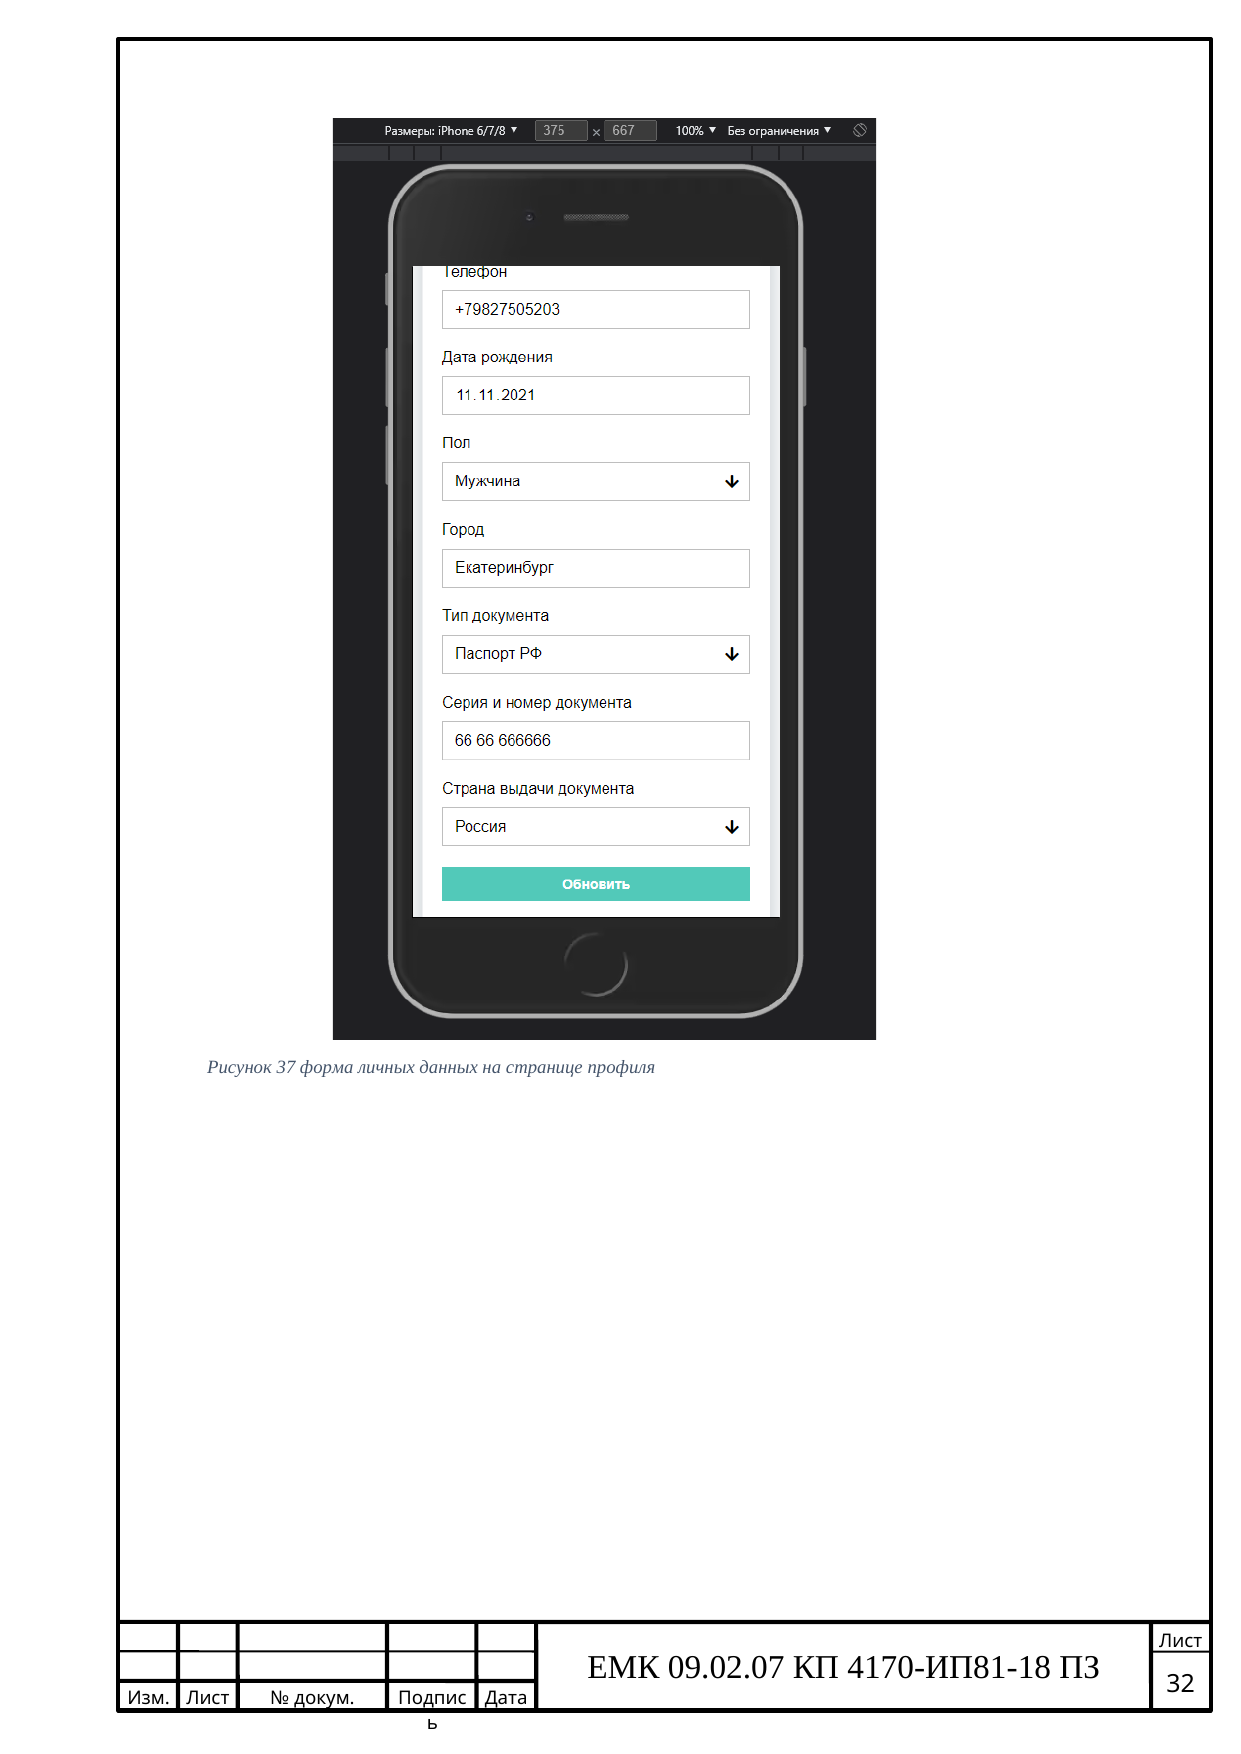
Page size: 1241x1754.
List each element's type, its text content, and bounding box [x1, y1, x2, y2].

picture [332, 118, 877, 1040]
text Рисунок 37 форма личных данных на странице профиля [148, 1056, 1181, 1078]
